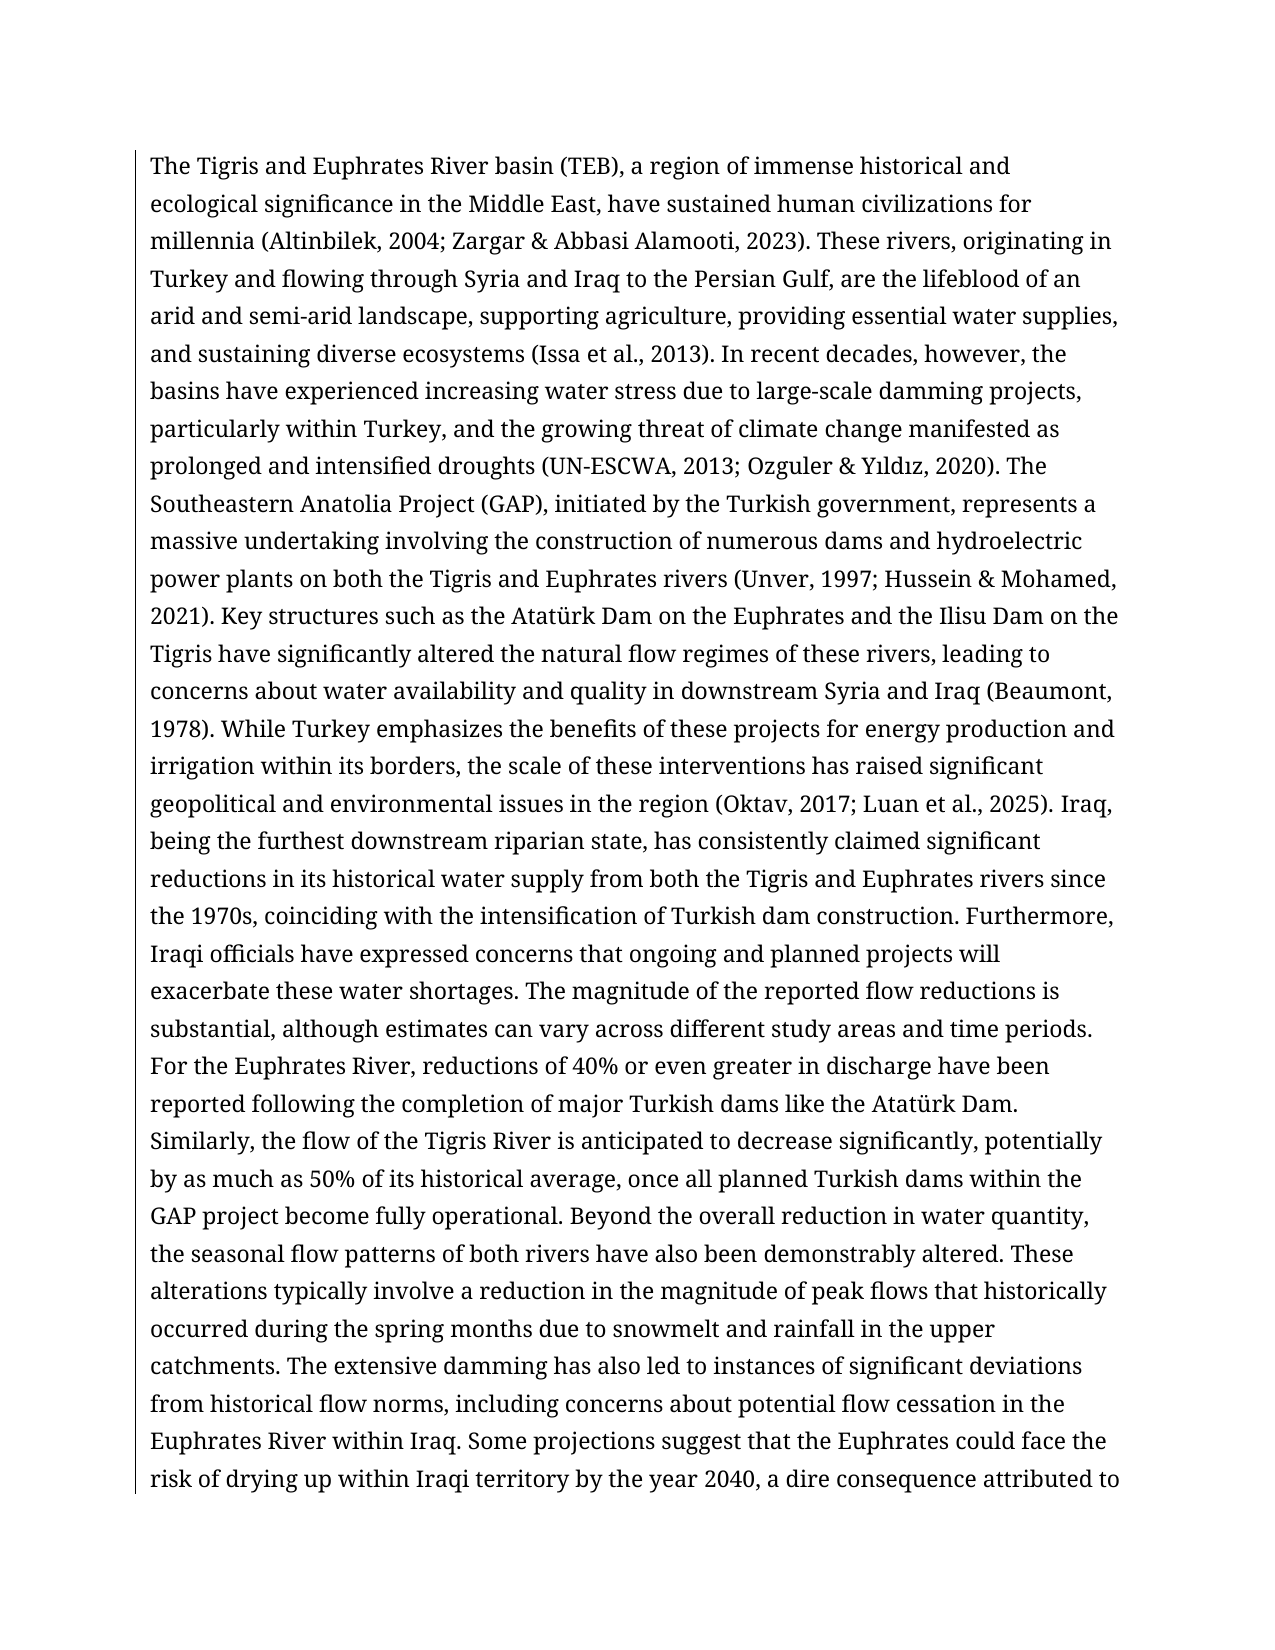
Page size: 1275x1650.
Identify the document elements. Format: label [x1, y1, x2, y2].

text [150, 150, 1125, 1494]
